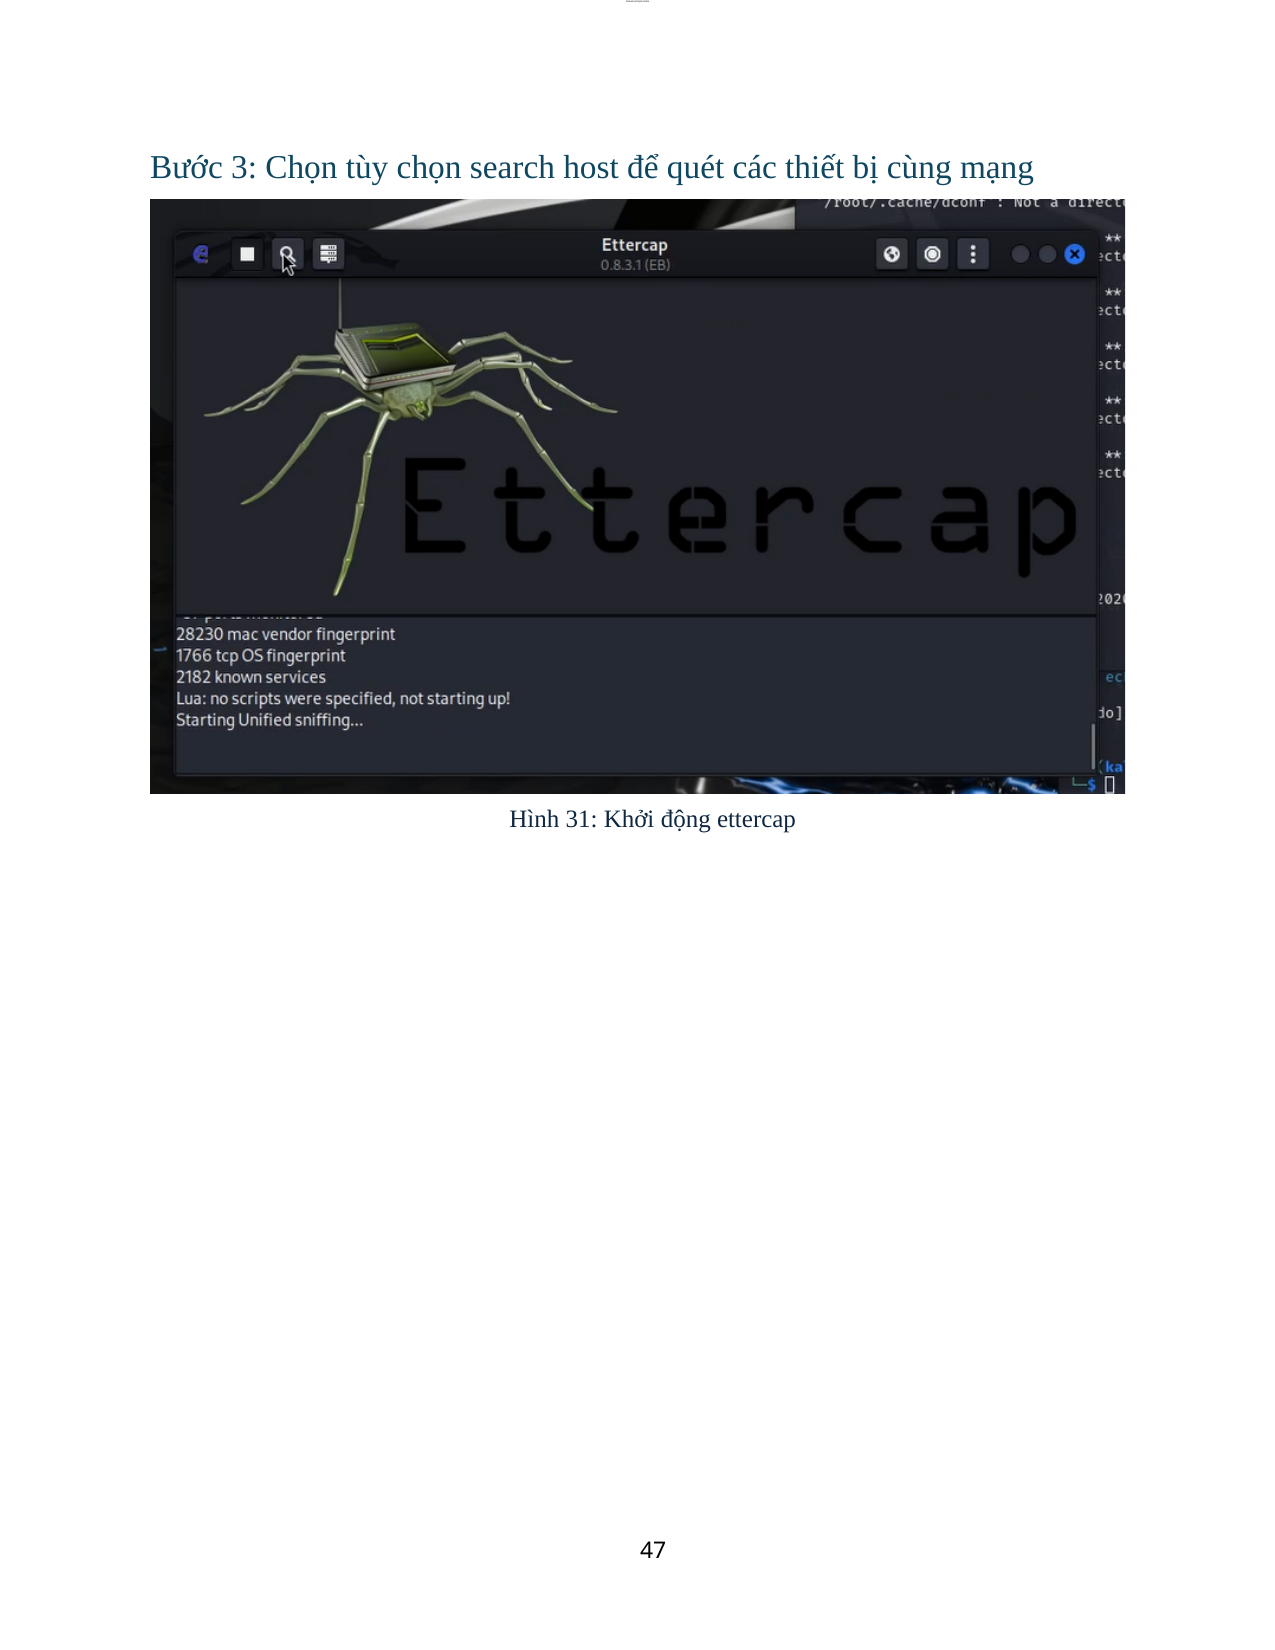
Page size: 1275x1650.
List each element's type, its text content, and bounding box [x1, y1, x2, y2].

subtitle Bước 3: Chọn tùy chọn search host để quét các thiết bị cùng mạng [150, 148, 1155, 186]
text Hình 31: Khởi động ettercap [150, 804, 1155, 833]
picture [150, 199, 1125, 794]
